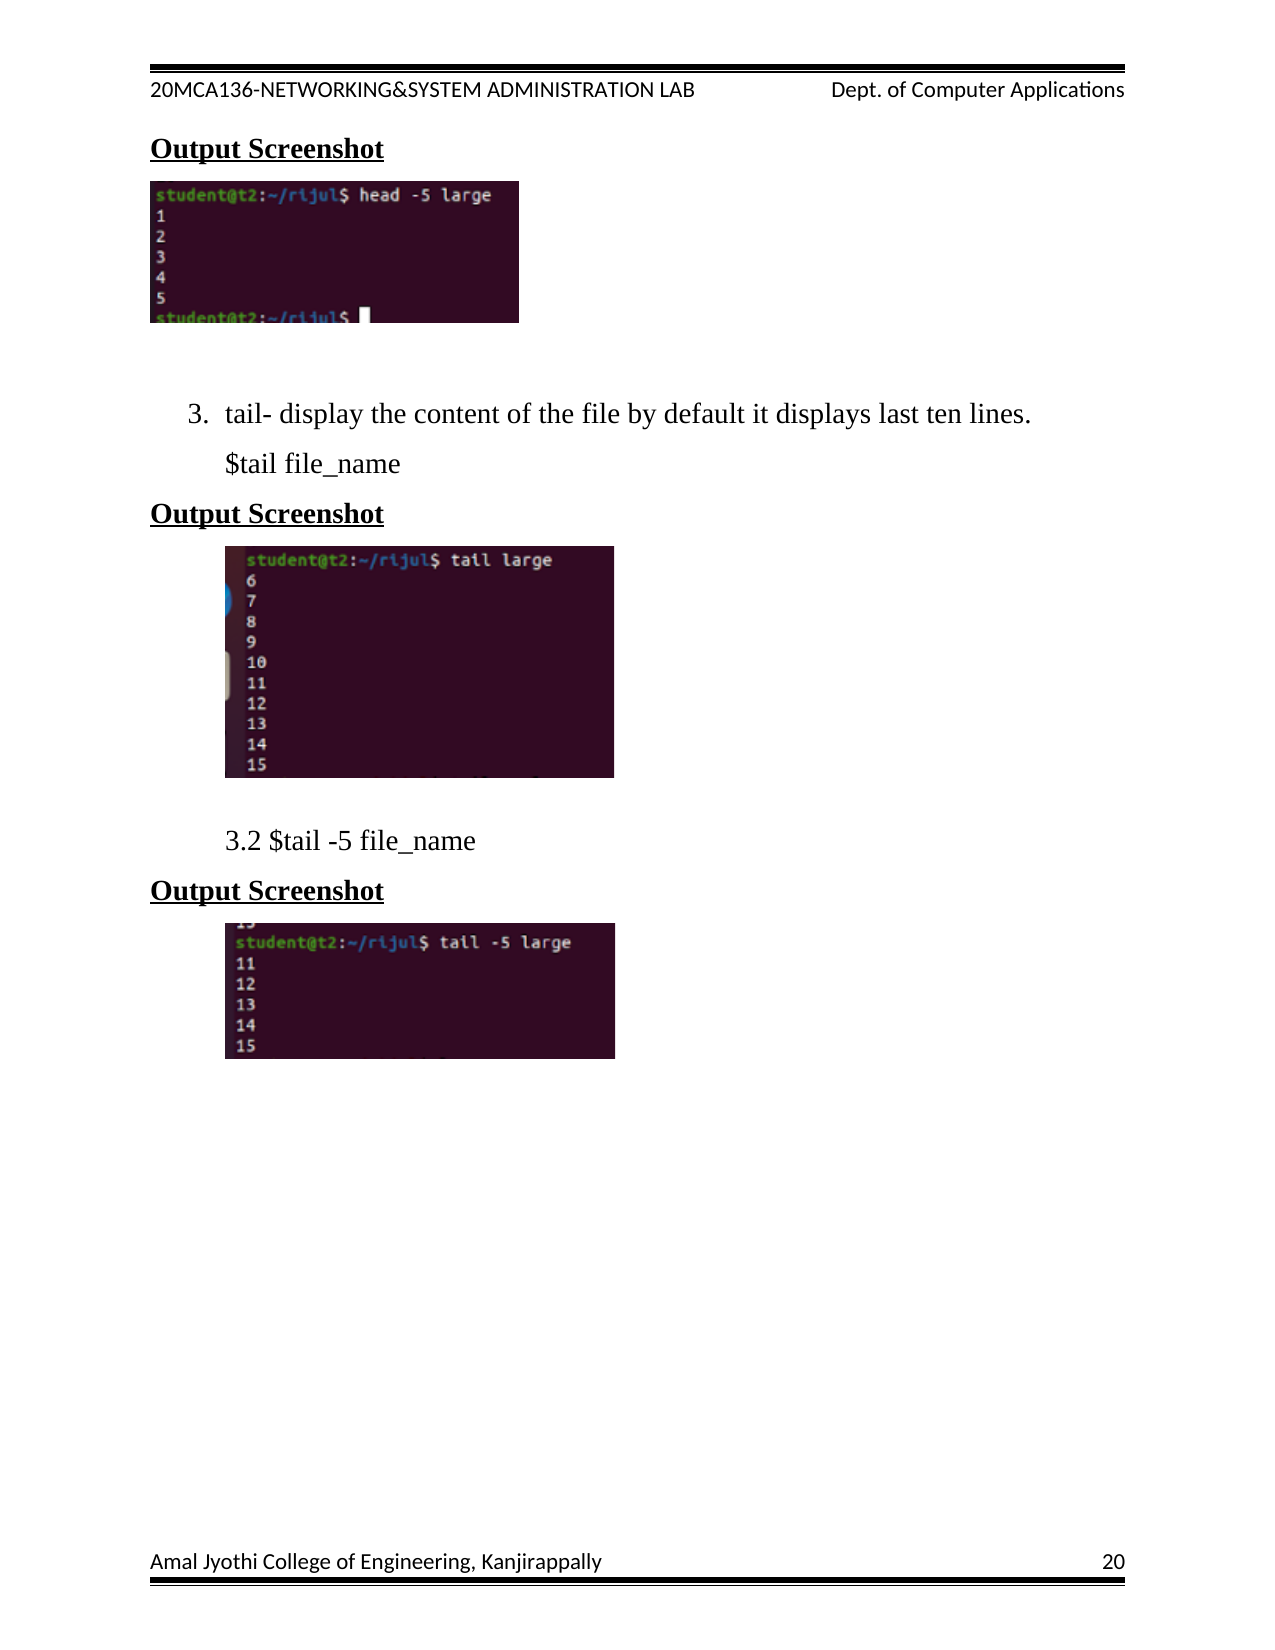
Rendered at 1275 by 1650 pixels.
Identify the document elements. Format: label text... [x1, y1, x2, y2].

picture [225, 923, 616, 1059]
text 3.2 $tail -5 file_name [225, 823, 1125, 857]
text Output Screenshot [150, 131, 1125, 164]
text Output Screenshot [150, 873, 1125, 907]
list tail- display the content of the file by default it displays last ten lines. [187, 396, 1125, 429]
picture [225, 546, 615, 778]
picture [150, 181, 519, 323]
text Output Screenshot [150, 496, 1125, 530]
text $tail file_name [225, 446, 1125, 479]
